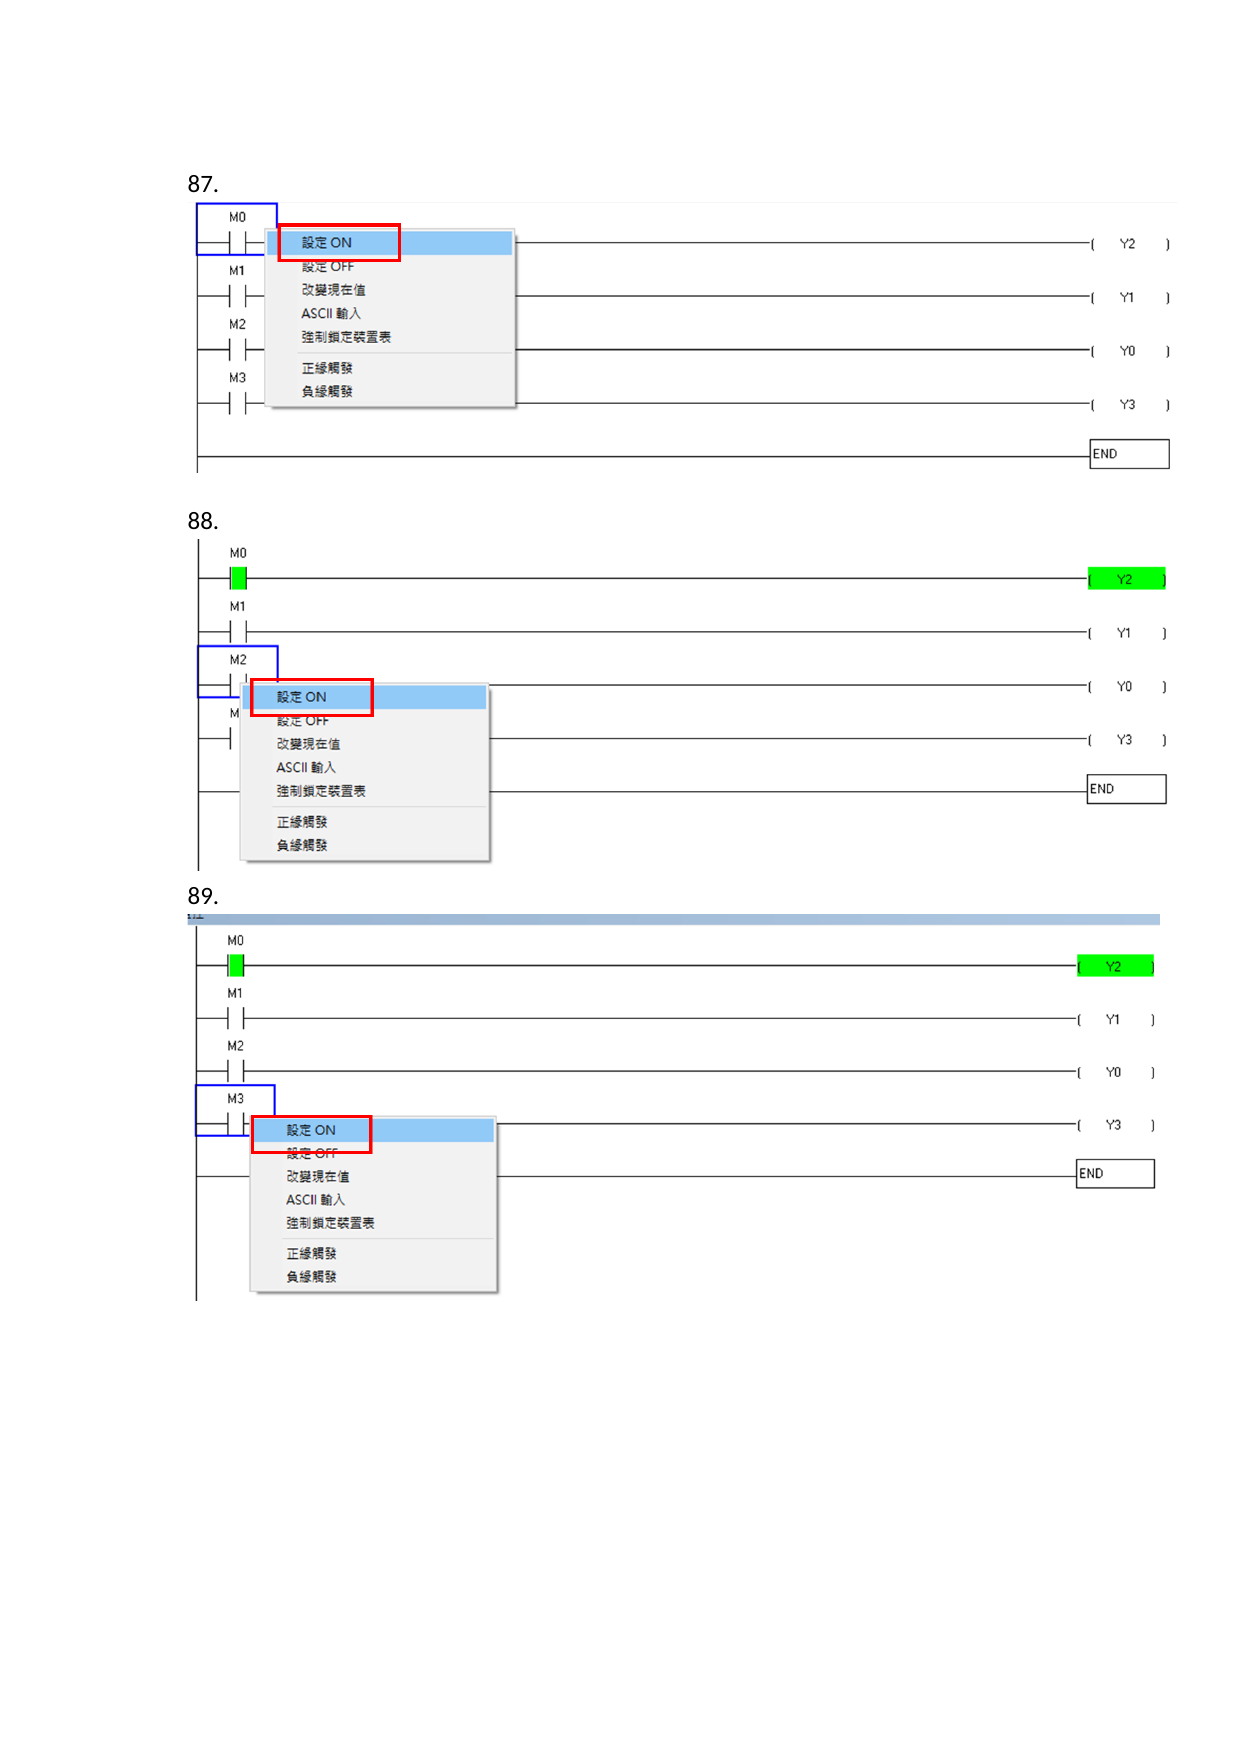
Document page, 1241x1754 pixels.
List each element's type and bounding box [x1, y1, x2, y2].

picture [187, 539, 1197, 871]
picture [187, 914, 1160, 1301]
picture [187, 202, 1178, 473]
